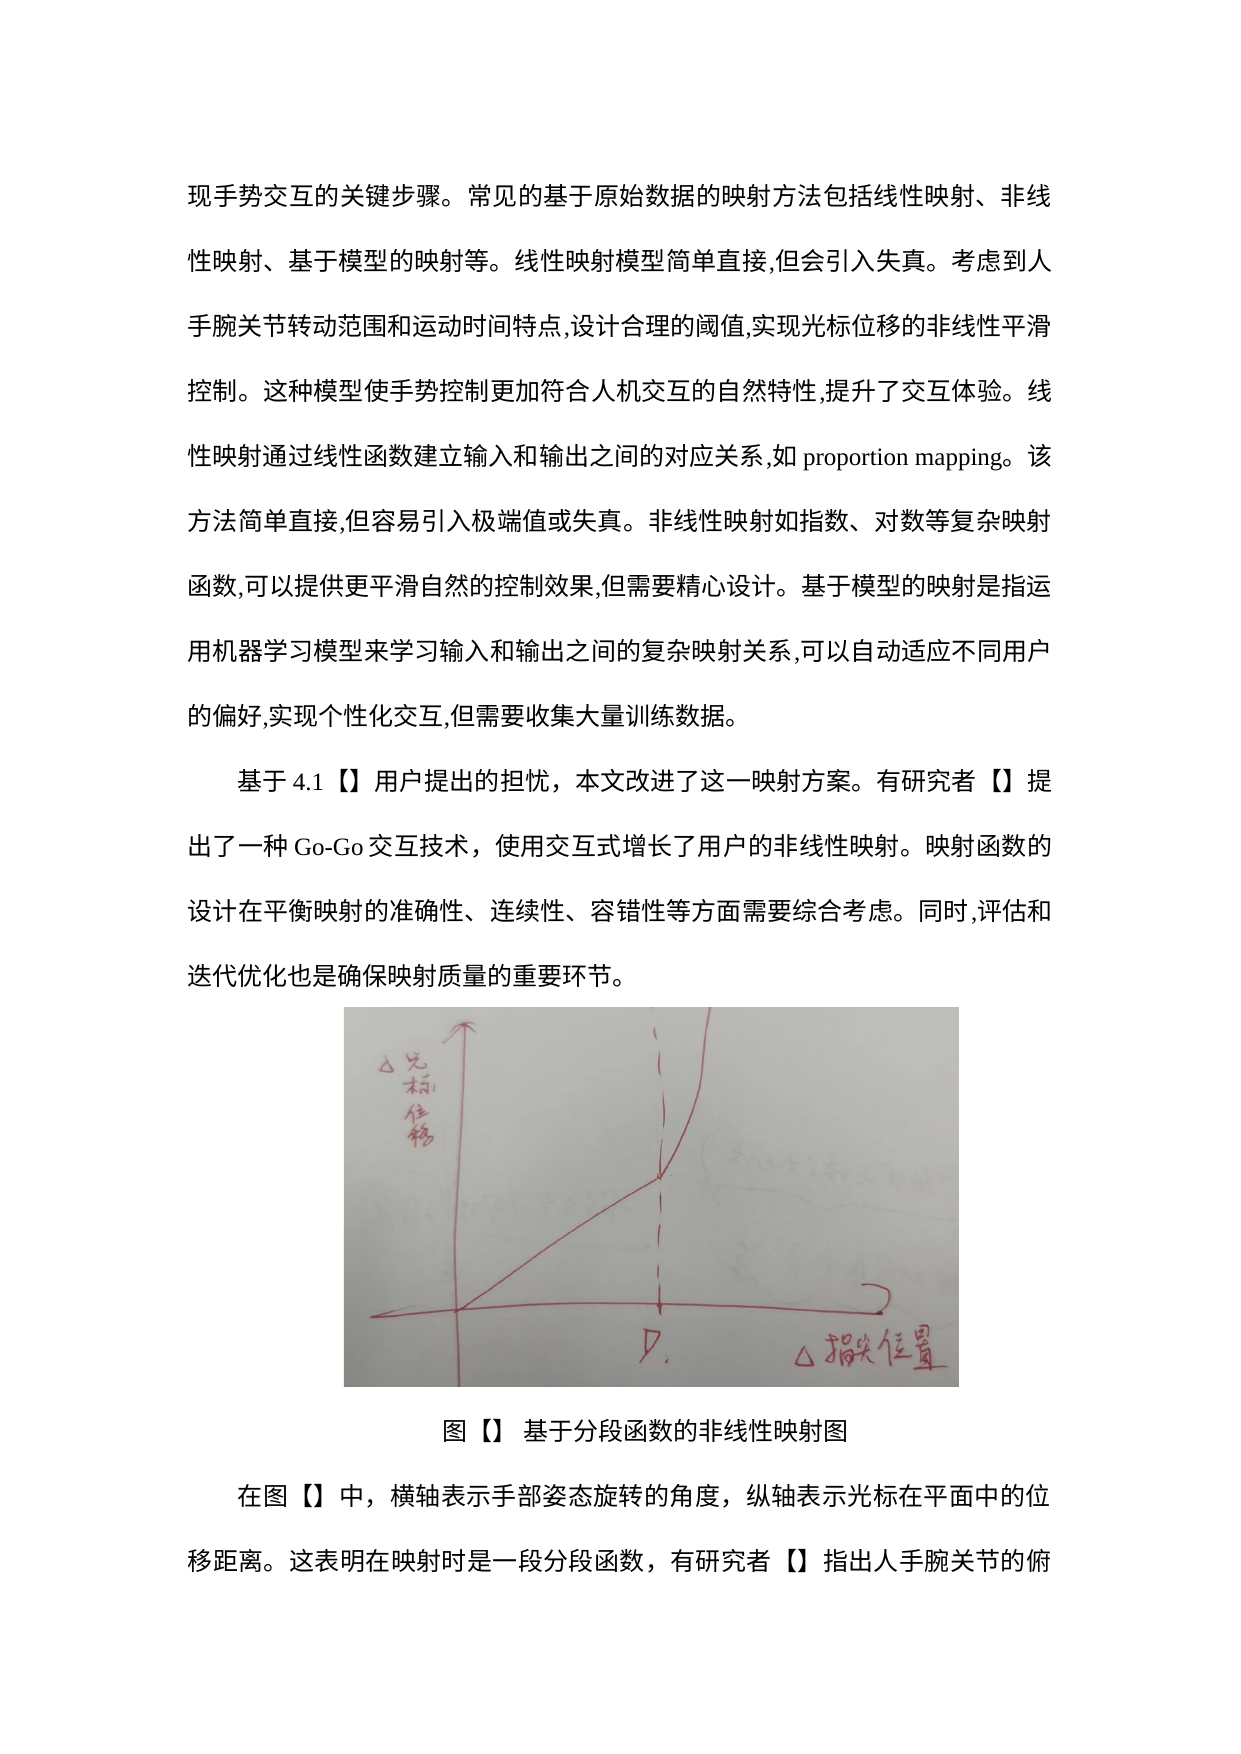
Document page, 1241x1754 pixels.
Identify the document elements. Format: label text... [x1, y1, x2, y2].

text 图【】 基于分段函数的非线性映射图 [187, 1397, 1053, 1462]
picture [343, 1007, 959, 1387]
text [187, 1462, 1053, 1592]
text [187, 162, 1053, 747]
text 基于4.1【】用户提出的担忧，本文改进了这一映射方案。有研究者【】提出了一种Go-Go交互技术，使用交互式增长了用户的非线性映射。映射函数的设计在平衡映射的准确性、连续性、容错性等方面需要综合考虑。同时,评估和迭代优化也是确保映射质量的重要环节。 [187, 747, 1053, 1007]
